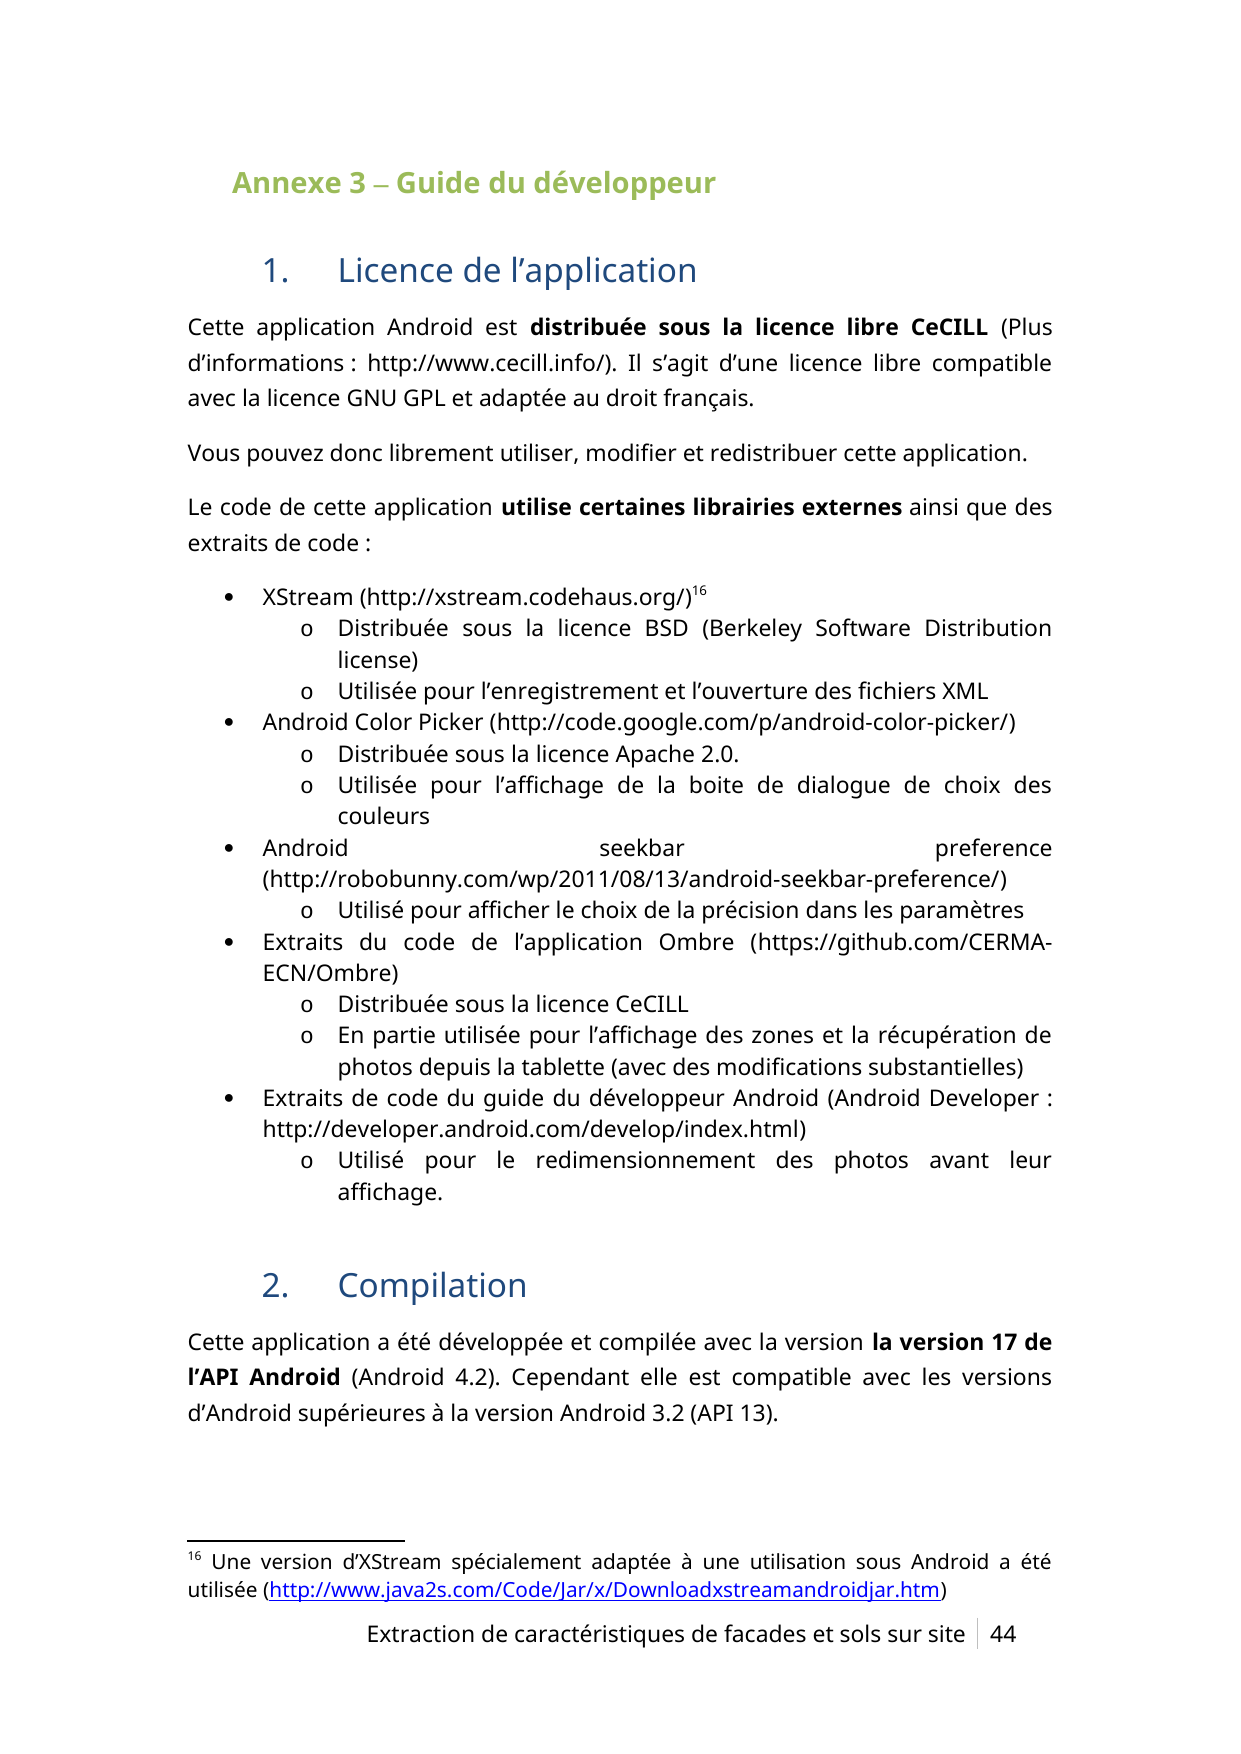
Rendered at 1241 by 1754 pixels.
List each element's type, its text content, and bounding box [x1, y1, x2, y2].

list Utilisée pour l’enregistrement et l’ouverture des fichiers XML [300, 675, 1053, 706]
subtitle Annexe 3 – Guide du développeur [232, 162, 1053, 202]
list Utilisé pour afficher le choix de la précision dans les paramètres [300, 894, 1053, 925]
list Android Color Picker (http://code.google.com/p/android-color-picker/) [225, 706, 1053, 738]
list Extraits du code de l’application Ombre (https://github.com/CERMA-ECN/Ombre) [225, 925, 1053, 988]
list Distribuée sous la licence Apache 2.0. [300, 738, 1053, 769]
list Extraits de code du guide du développeur Android (Android Developer : http://developer.android.com/develop/index.html) [225, 1082, 1053, 1144]
list Utilisée pour l’affichage de la boite de dialogue de choix des couleurs [300, 769, 1053, 832]
list Licence de l’application [261, 247, 1053, 292]
list Compilation [261, 1261, 1053, 1307]
text Cette application a été développée et compilée avec la version la version 17 de l’API Android (Android 4.2). Cependant elle est compatible avec les versions d’Android supérieures à la version Android 3.2 (API 13). [187, 1326, 1053, 1428]
list Distribuée sous la licence CeCILL [300, 988, 1053, 1019]
list Android seekbar preference (http://robobunny.com/wp/2011/08/13/android-seekbar-preference/) [225, 832, 1053, 894]
list Utilisé pour le redimensionnement des photos avant leur affichage. [300, 1144, 1053, 1207]
list En partie utilisée pour l’affichage des zones et la récupération de photos depuis la tablette (avec des modifications substantielles) [300, 1019, 1053, 1082]
list XStream (http://xstream.codehaus.org/) [225, 581, 1053, 612]
text Vous pouvez donc librement utiliser, modifier et redistribuer cette application. [187, 437, 1053, 468]
text Cette application Android est distribuée sous la licence libre CeCILL (Plus d’informations : http://www.cecill.info/). Il s’agit d’une licence libre compatible avec la licence GNU GPL et adaptée au droit français. [187, 311, 1053, 414]
list Distribuée sous la licence BSD (Berkeley Software Distribution license) [300, 612, 1053, 675]
text Le code de cette application utilise certaines librairies externes ainsi que des extraits de code : [187, 491, 1053, 558]
